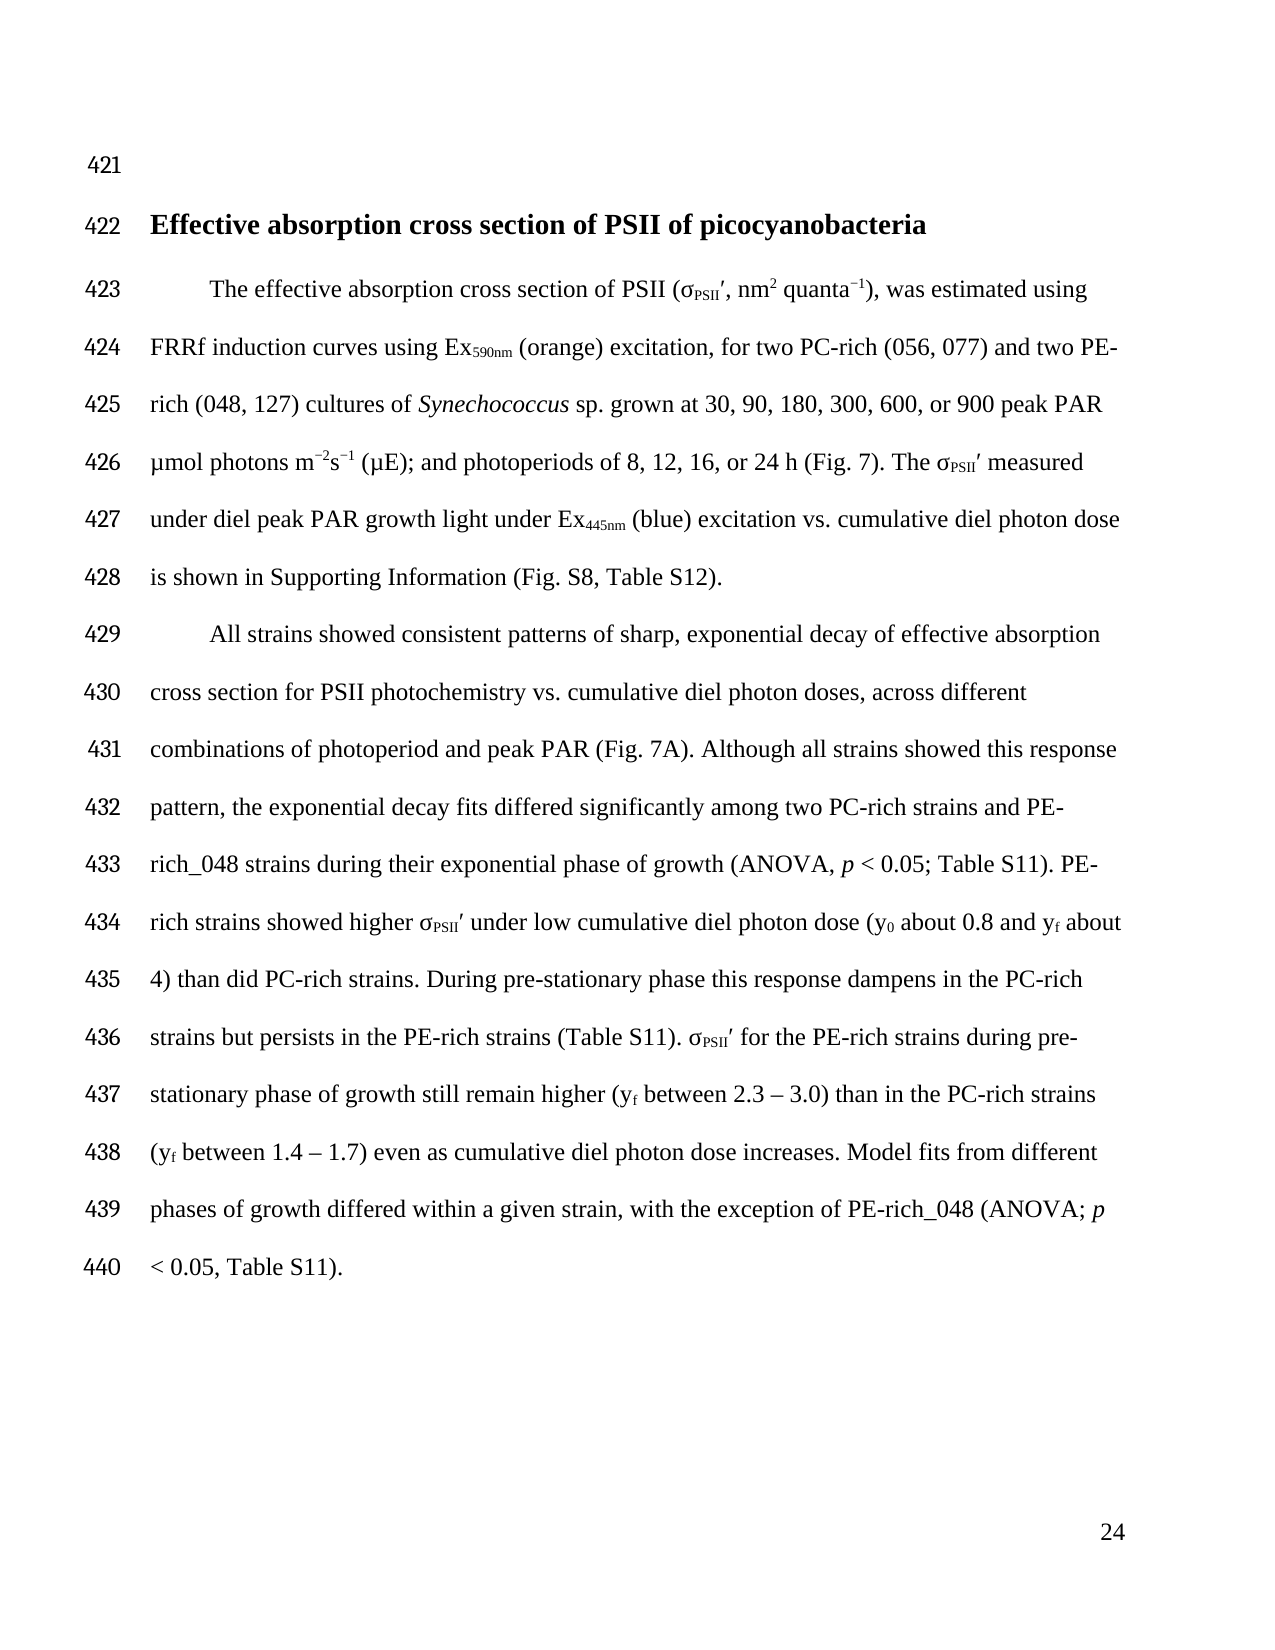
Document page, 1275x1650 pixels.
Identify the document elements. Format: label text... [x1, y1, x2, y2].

text The effective absorption cross section of PSII (σPSIIʹ, nm2 quanta−1), was estimated using FRRf induction curves using Ex590nm (orange) excitation, for two PC-rich (056, 077) and two PE-rich (048, 127) cultures of Synechococcus sp. grown at 30, 90, 180, 300, 600, or 900 peak PAR µmol photons m−2s−1 (µE); and photoperiods of 8, 12, 16, or 24 h (Fig. 7). The σPSIIʹ measured under diel peak PAR growth light under Ex445nm (blue) excitation vs. cumulative diel photon dose is shown in Supporting Information (Fig. S8, Table S12). [150, 274, 1125, 591]
subtitle Effective absorption cross section of PSII of picocyanobacteria [150, 207, 1125, 241]
text All strains showed consistent patterns of sharp, exponential decay of effective absorption cross section for PSII photochemistry vs. cumulative diel photon doses, across different combinations of photoperiod and peak PAR (Fig. 7A). Although all strains showed this response pattern, the exponential decay fits differed significantly among two PC-rich strains and PE-rich_048 strains during their exponential phase of growth (ANOVA, p < 0.05; Table S11). PE-rich strains showed higher σPSIIʹ under low cumulative diel photon dose (y0 about 0.8 and yf about 4) than did PC-rich strains. During pre-stationary phase this response dampens in the PC-rich strains but persists in the PE-rich strains (Table S11). σPSIIʹ for the PE-rich strains during pre-stationary phase of growth still remain higher (yf between 2.3 – 3.0) than in the PC-rich strains (yf between 1.4 – 1.7) even as cumulative diel photon dose increases. Model fits from different phases of growth differed within a given strain, with the exception of PE-rich_048 (ANOVA; p < 0.05, Table S11). [150, 619, 1125, 1281]
